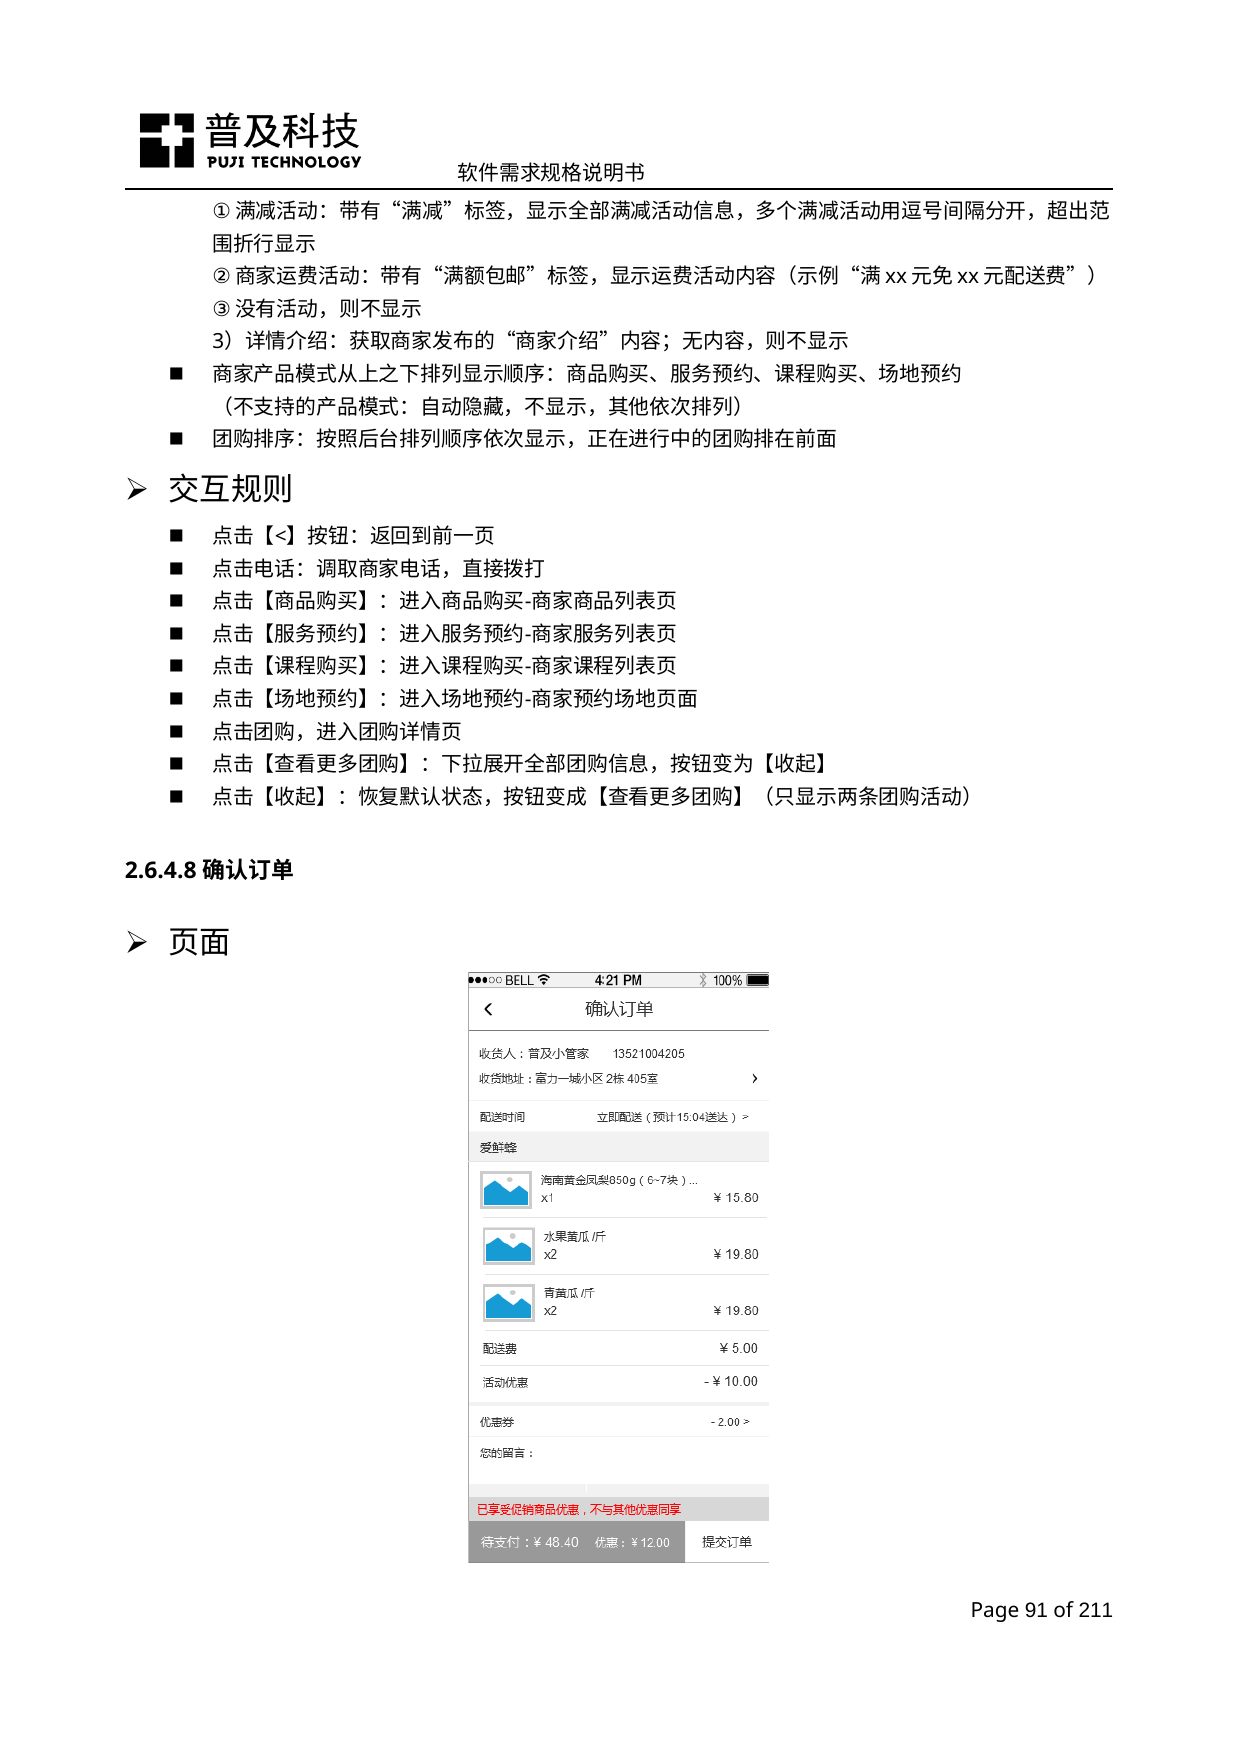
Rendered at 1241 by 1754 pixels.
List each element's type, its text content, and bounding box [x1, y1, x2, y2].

list ②商家运费活动：带有“满额包邮”标签，显示运费活动内容（示例“满xx元免xx元配送费”） [212, 259, 1113, 291]
list 点击【课程购买】：进入课程购买-商家课程列表页 [168, 649, 1113, 681]
list 点击团购，进入团购详情页 [168, 714, 1113, 746]
list 3）详情介绍：获取商家发布的“商家介绍”内容；无内容，则不显示 [212, 324, 1113, 356]
subtitle 确认订单 [124, 836, 1113, 901]
list 页面 [124, 907, 1113, 972]
list 点击【收起】：恢复默认状态，按钮变成【查看更多团购】（只显示两条团购活动） [168, 779, 1113, 811]
list （不支持的产品模式：自动隐藏，不显示，其他依次排列） [212, 389, 1113, 421]
list 团购排序：按照后台排列顺序依次显示，正在进行中的团购排在前面 [168, 421, 1113, 454]
list 点击【<】按钮：返回到前一页 [168, 519, 1113, 551]
list 点击【商品购买】：进入商品购买-商家商品列表页 [168, 584, 1113, 616]
list 商家产品模式从上之下排列显示顺序：商品购买、服务预约、课程购买、场地预约 [168, 356, 1113, 389]
picture [124, 103, 365, 180]
list 点击【服务预约】：进入服务预约-商家服务列表页 [168, 616, 1113, 649]
picture [468, 972, 769, 1563]
list ③没有活动，则不显示 [212, 291, 1113, 324]
list 点击电话：调取商家电话，直接拨打 [168, 551, 1113, 584]
list 点击【查看更多团购】：下拉展开全部团购信息，按钮变为【收起】 [168, 746, 1113, 779]
list 点击【场地预约】：进入场地预约-商家预约场地页面 [168, 681, 1113, 714]
list 交互规则 [124, 454, 1113, 519]
list ①满减活动：带有“满减”标签，显示全部满减活动信息，多个满减活动用逗号间隔分开，超出范围折行显示 [212, 194, 1113, 259]
